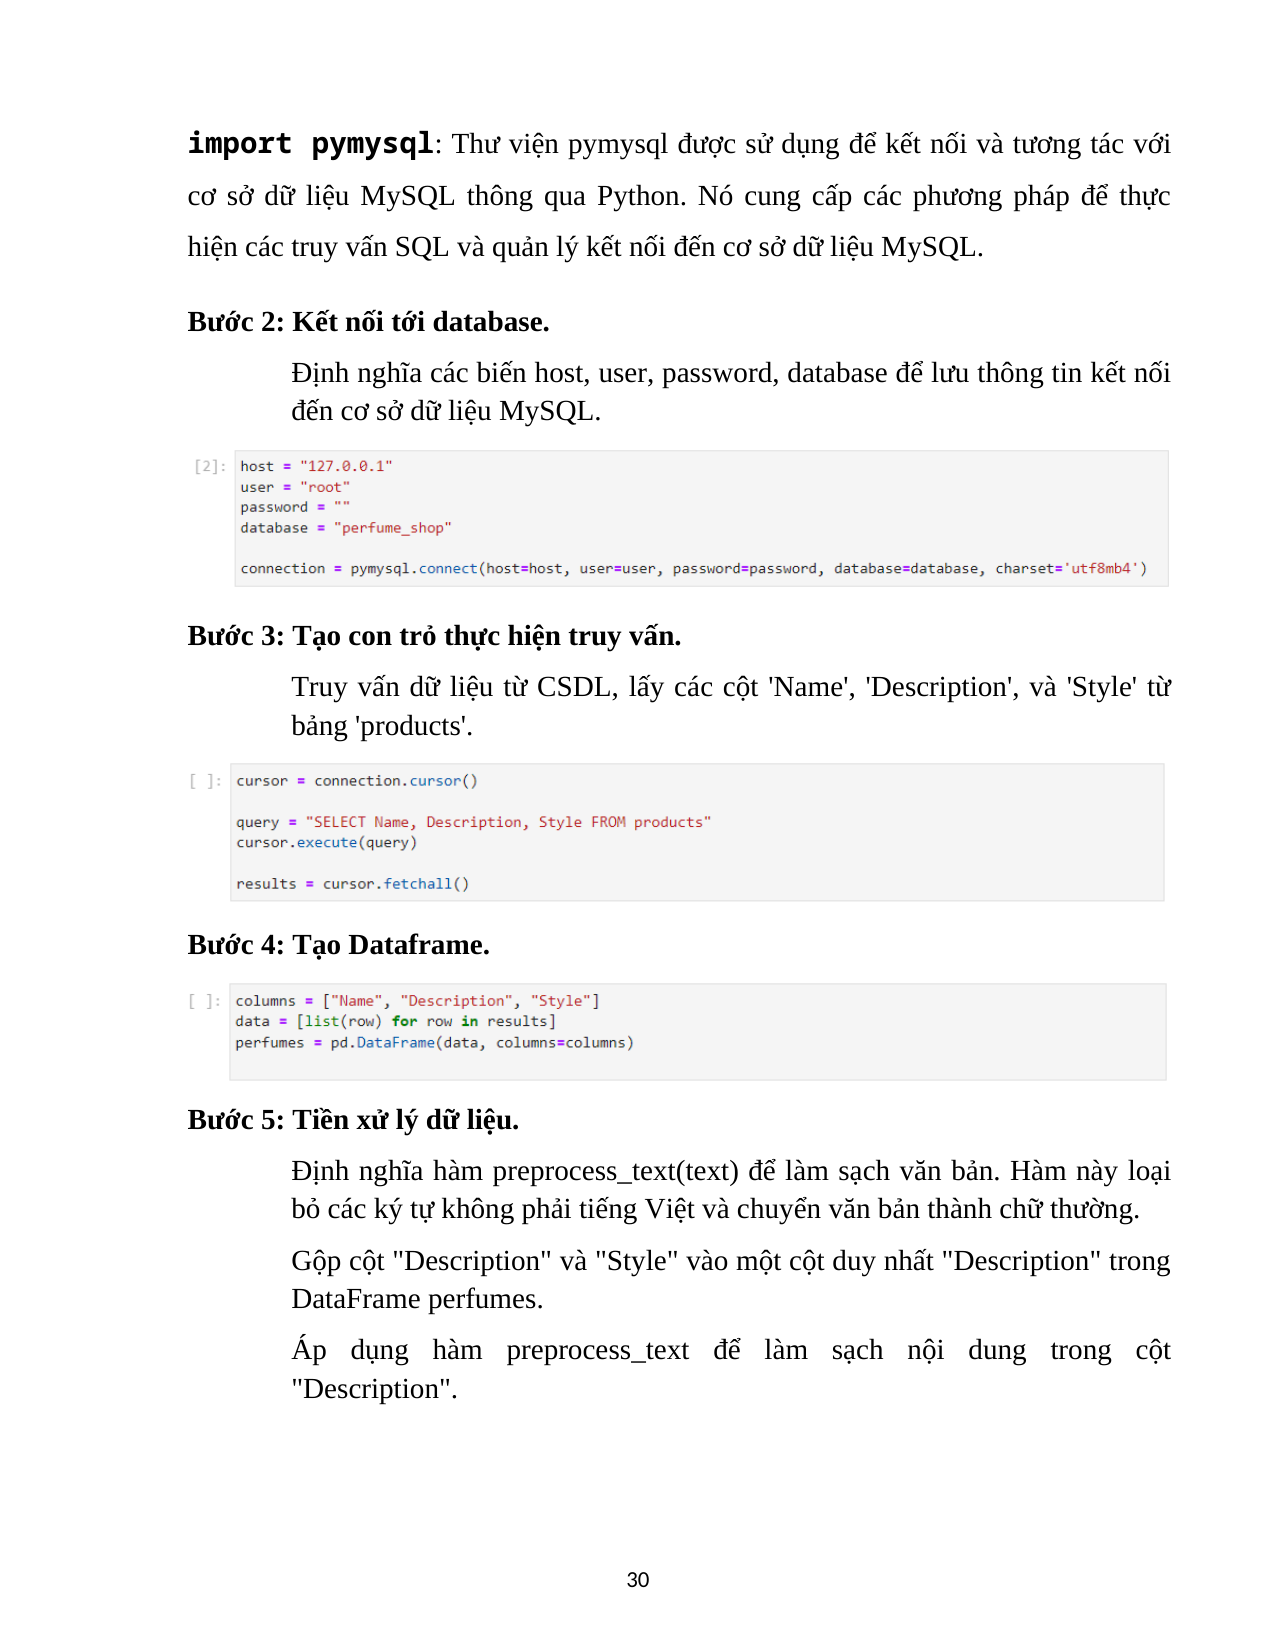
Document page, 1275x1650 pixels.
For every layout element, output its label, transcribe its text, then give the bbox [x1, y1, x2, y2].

text Định nghĩa hàm preprocess_text(text) để làm sạch văn bản. Hàm này loại bỏ các ký tự không phải tiếng Việt và chuyển văn bản thành chữ thường. [291, 1153, 1172, 1225]
picture [187, 978, 1172, 1086]
text import pymysql: Thư viện pymysql được sử dụng để kết nối và tương tác với cơ sở dữ liệu MySQL thông qua Python. Nó cung cấp các phương pháp để thực hiện các truy vấn SQL và quản lý kết nối đến cơ sở dữ liệu MySQL. [187, 122, 1172, 262]
text Truy vấn dữ liệu từ CSDL, lấy các cột 'Name', 'Description', và 'Style' từ bảng 'products'. [291, 669, 1172, 741]
text Gộp cột "Description" và "Style" vào một cột duy nhất "Description" trong DataFrame perfumes. [291, 1243, 1172, 1315]
picture [187, 758, 1172, 911]
text Áp dụng hàm preprocess_text để làm sạch nội dung trong cột "Description". [291, 1332, 1172, 1404]
picture [187, 444, 1172, 592]
text Bước 3: Tạo con trỏ thực hiện truy vấn. [187, 618, 1172, 652]
text Bước 5: Tiền xử lý dữ liệu. [187, 1102, 1172, 1136]
text Bước 2: Kết nối tới database. [187, 304, 1172, 337]
text Định nghĩa các biến host, user, password, database để lưu thông tin kết nối đến cơ sở dữ liệu MySQL. [291, 355, 1172, 427]
text Bước 4: Tạo Dataframe. [187, 927, 1172, 961]
